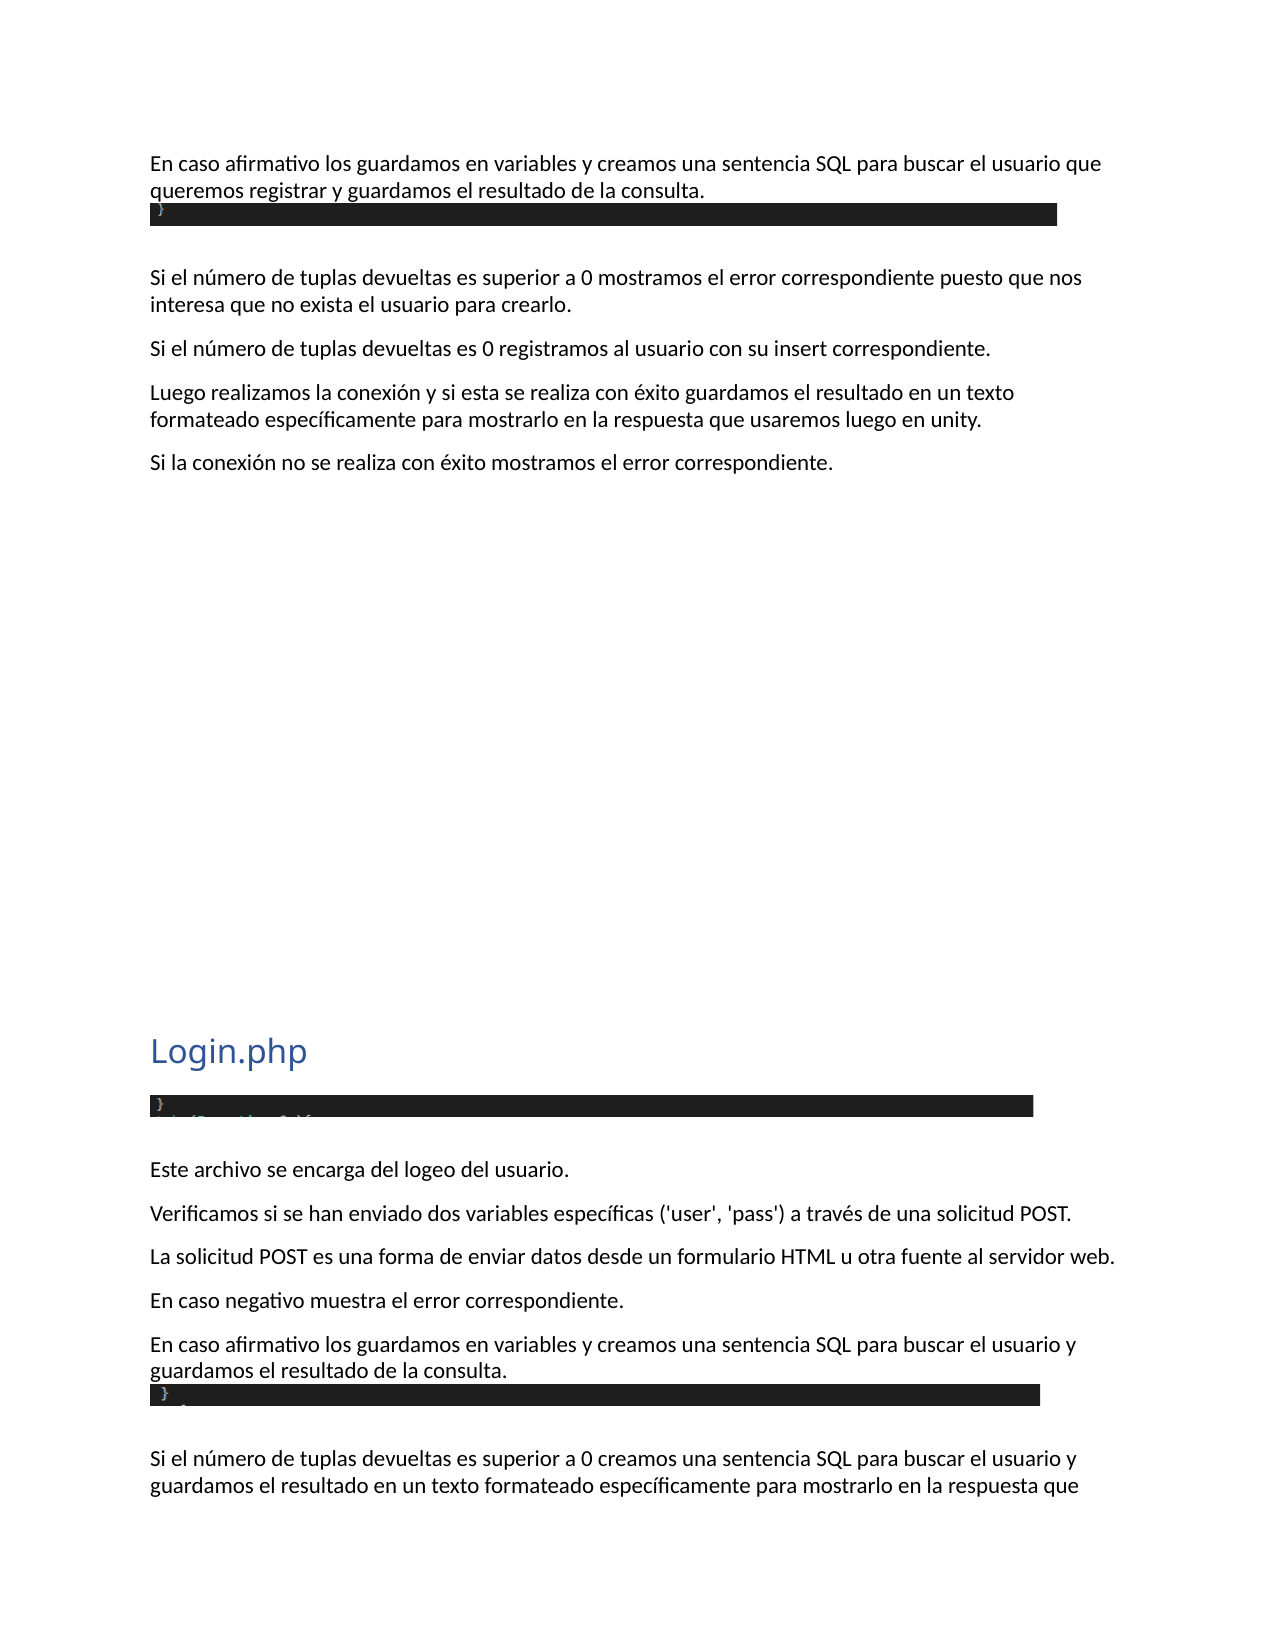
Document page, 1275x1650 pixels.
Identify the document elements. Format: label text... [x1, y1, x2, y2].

text Si la conexión no se realiza con éxito mostramos el error correspondiente. [150, 449, 1125, 476]
text En caso afirmativo los guardamos en variables y creamos una sentencia SQL para buscar el usuario que queremos registrar y guardamos el resultado de la consulta. [150, 150, 1125, 204]
text En caso afirmativo los guardamos en variables y creamos una sentencia SQL para buscar el usuario y guardamos el resultado de la consulta. [150, 1330, 1125, 1384]
text Luego realizamos la conexión y si esta se realiza con éxito guardamos el resultado en un texto formateado específicamente para mostrarlo en la respuesta que usaremos luego en unity. [150, 378, 1125, 432]
text La solicitud POST es una forma de enviar datos desde un formulario HTML u otra fuente al servidor web. [150, 1243, 1125, 1270]
text Este archivo se encarga del logeo del usuario. [150, 1156, 1125, 1183]
text Verificamos si se han enviado dos variables específicas ('user', 'pass') a través de una solicitud POST. [150, 1199, 1125, 1226]
text Login.php [150, 1042, 1125, 1068]
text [150, 1445, 1125, 1499]
text En caso negativo muestra el error correspondiente. [150, 1287, 1125, 1314]
text Si el número de tuplas devueltas es 0 registramos al usuario con su insert correspondiente. [150, 335, 1125, 362]
text Si el número de tuplas devueltas es superior a 0 mostramos el error correspondiente puesto que nos interesa que no exista el usuario para crearlo. [150, 264, 1125, 318]
